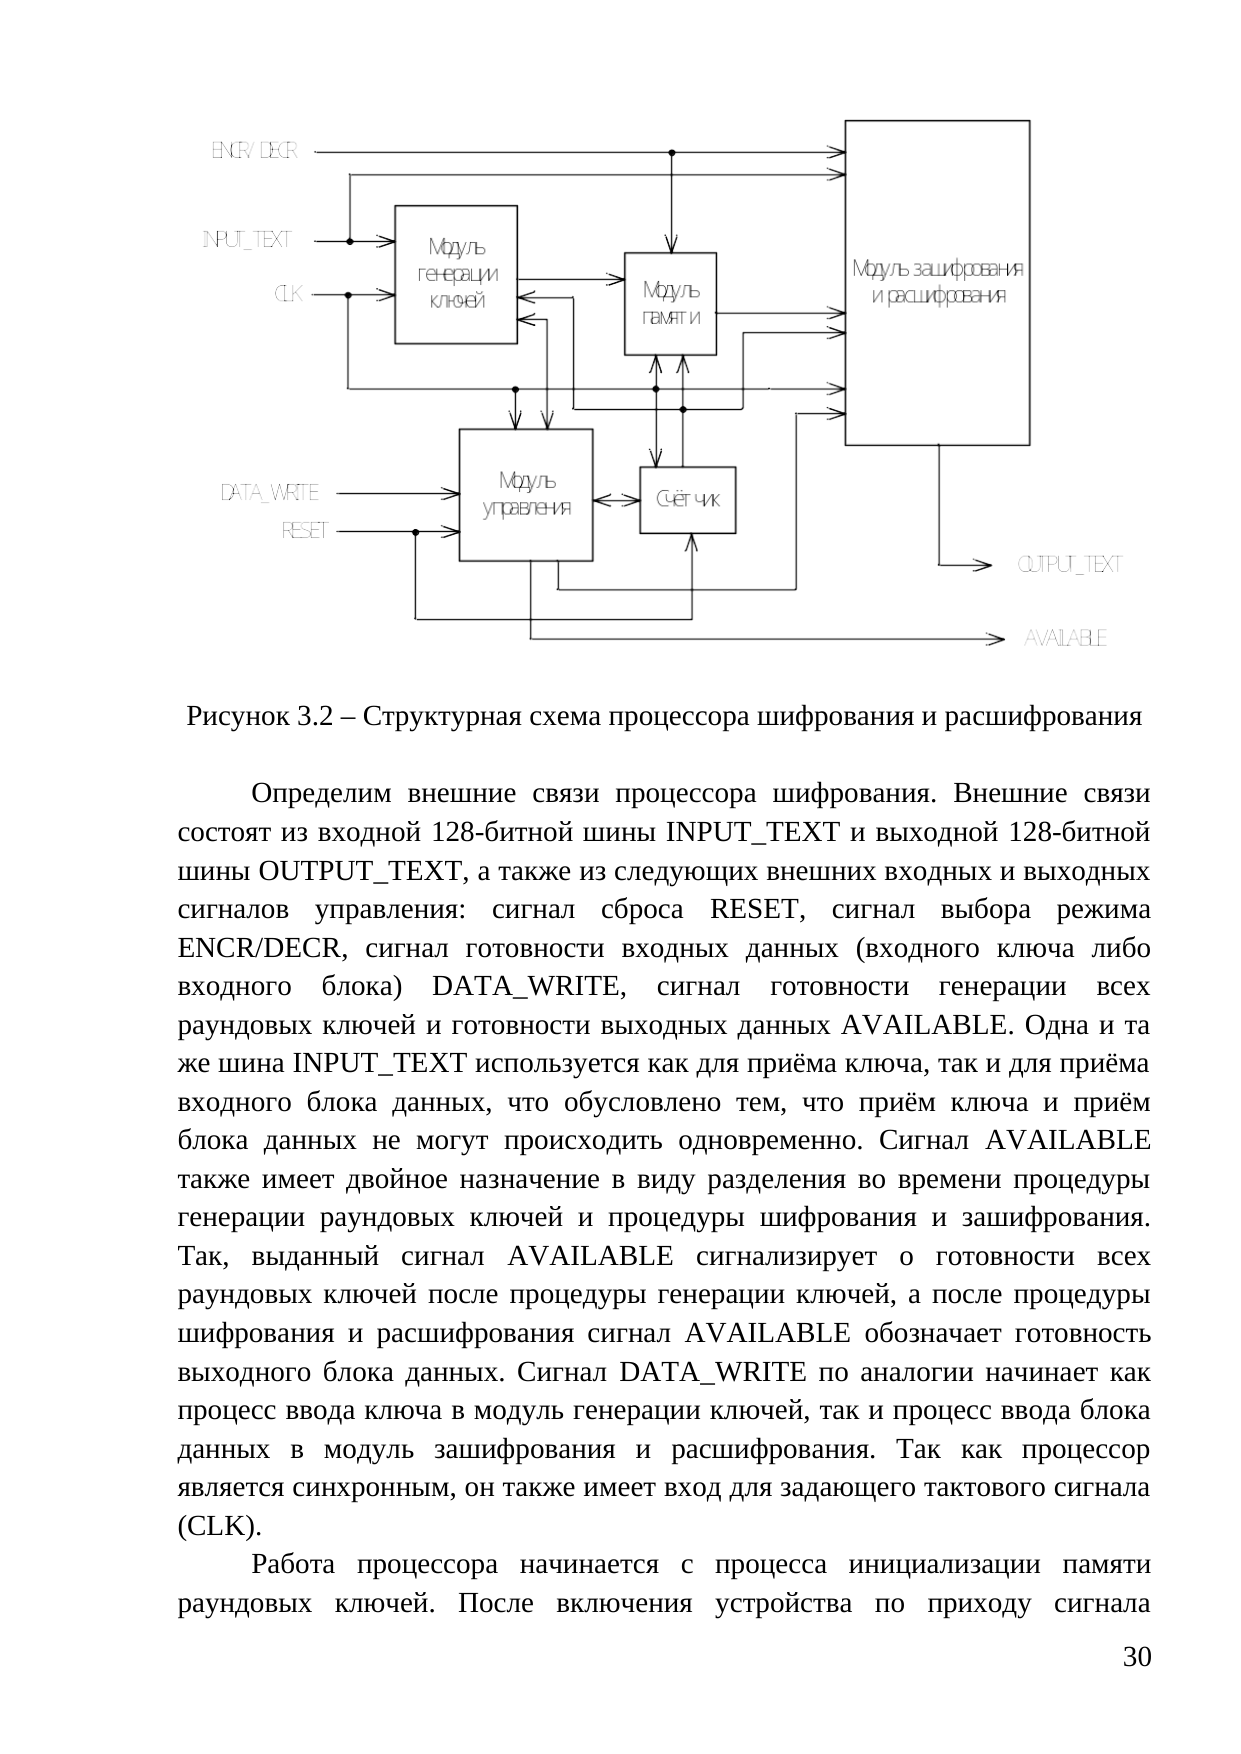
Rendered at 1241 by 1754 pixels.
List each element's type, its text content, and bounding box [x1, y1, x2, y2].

text Определим внешние связи процессора шифрования. Внешние связи состоят из входной 128-битной шины INPUT_TEXT и выходной 128-битной шины OUTPUT_TEXT, а также из следующих внешних входных и выходных сигналов управления: сигнал сброса RESET, сигнал выбора режима ENCR/DECR, сигнал готовности входных данных (входного ключа либо входного блока) DATA_WRITE, сигнал готовности генерации всех раундовых ключей и готовности выходных данных AVAILABLE. Одна и та же шина INPUT_TEXT используется как для приёма ключа, так и для приёма входного блока данных, что обусловлено тем, что приём ключа и приём блока данных не могут происходить одновременно. Сигнал AVAILABLE также имеет двойное назначение в виду разделения во времени процедуры генерации раундовых ключей и процедуры шифрования и зашифрования. Так, выданный сигнал AVAILABLE сигнализирует о готовности всех раундовых ключей после процедуры генерации ключей, а после процедуры шифрования и расшифрования сигнал AVAILABLE обозначает готовность выходного блока данных. Сигнал DATA_WRITE по аналогии начинает как процесс ввода ключа в модуль генерации ключей, так и процесс ввода блока данных в модуль зашифрования и расшифрования. Так как процессор является синхронным, он также имеет вход для задающего тактового сигнала (CLK). [177, 776, 1152, 1541]
text Рисунок 3.2 – Структурная схема процессора шифрования и расшифрования [177, 698, 1152, 732]
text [177, 1546, 1152, 1618]
